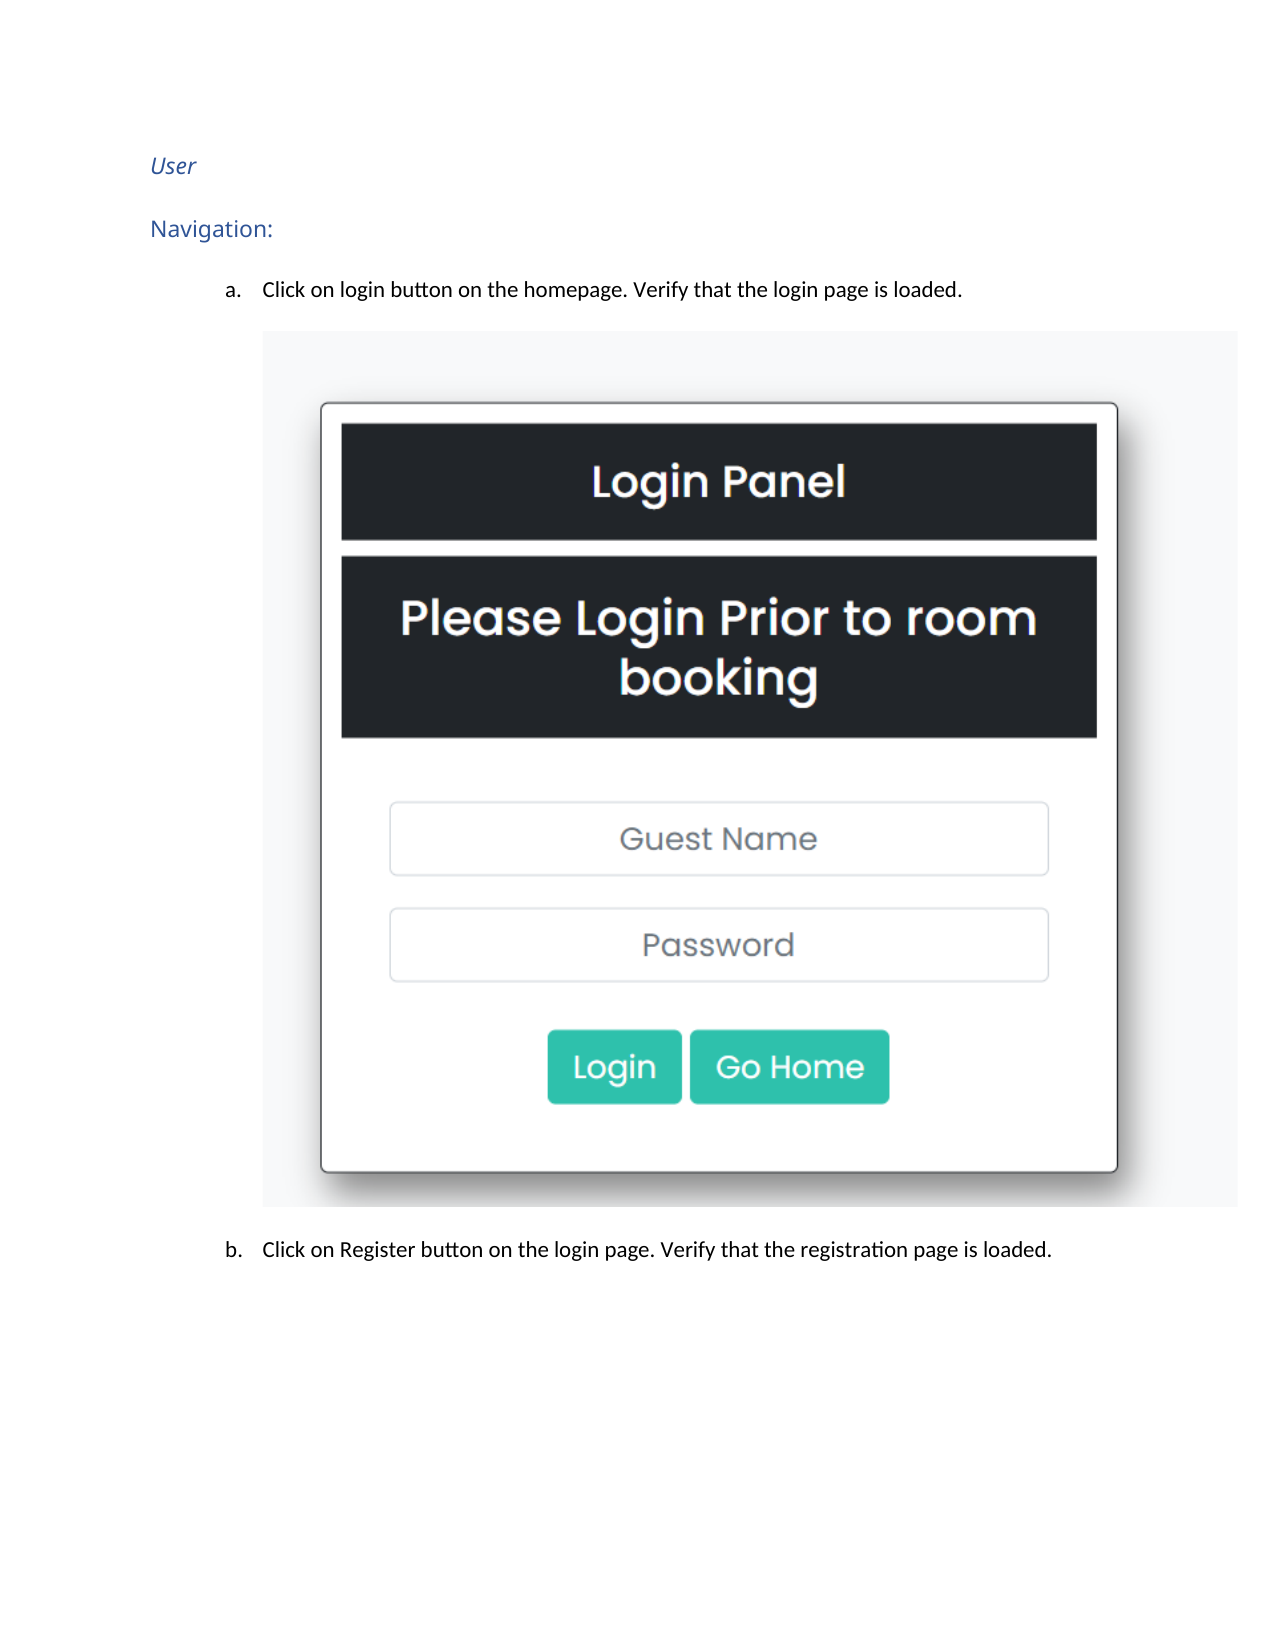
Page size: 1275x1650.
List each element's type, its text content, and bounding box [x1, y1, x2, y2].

subtitle User [150, 150, 1125, 181]
list Click on Register button on the login page. Verify that the registration page is loaded. [225, 1235, 1125, 1263]
subtitle Navigation: [150, 212, 1125, 244]
picture [262, 331, 1238, 1207]
list Click on login button on the homepage. Verify that the login page is loaded. [225, 275, 1125, 303]
